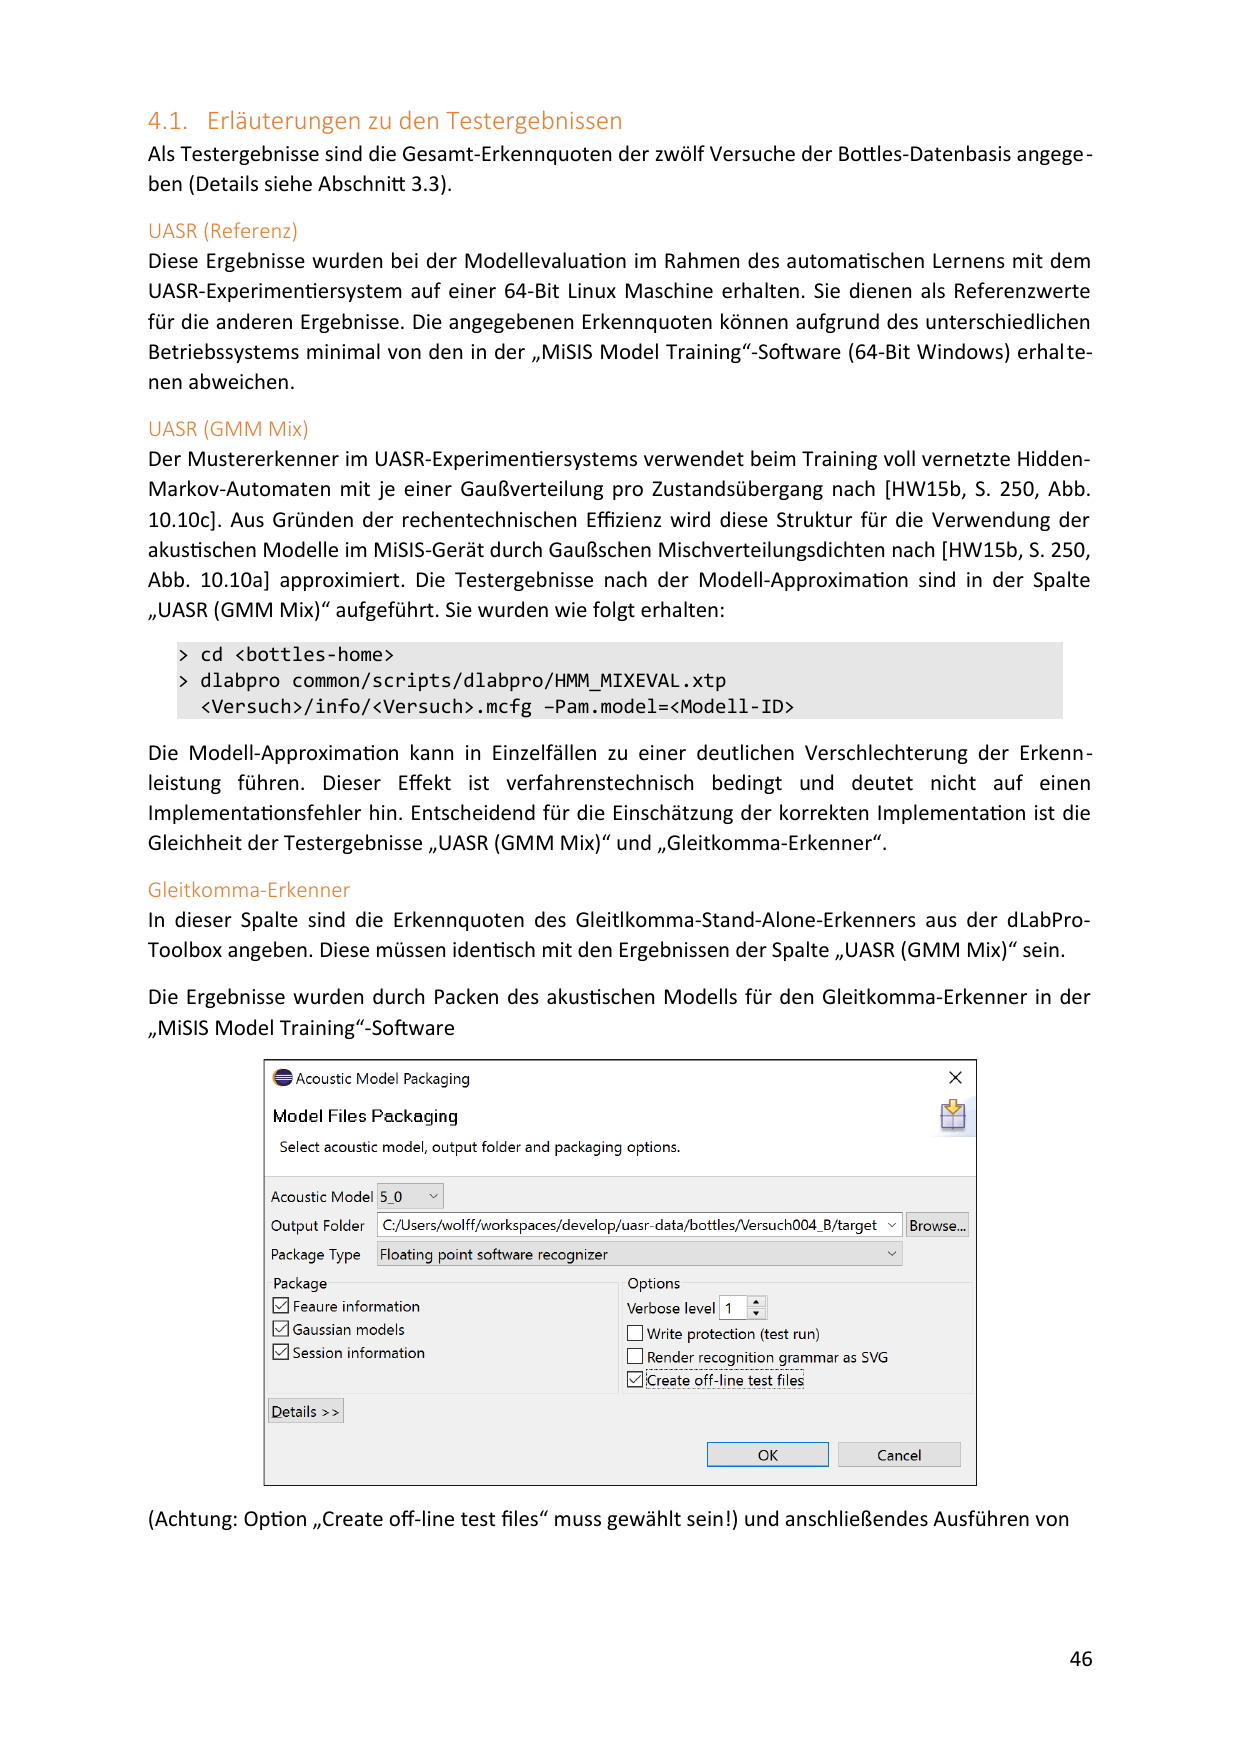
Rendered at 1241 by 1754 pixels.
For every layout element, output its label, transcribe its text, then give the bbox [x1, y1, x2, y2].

text > cd <bottles-home> > dlabpro common/scripts/dlabpro/HMM_MIXEVAL.xtp <Versuch>/info/<Versuch>.mcfg –Pam.model=<Modell-ID> [177, 642, 1063, 719]
text Die Modell-Approximation kann in Einzelfällen zu einer deutlichen Verschlechterung der Erkennleistung führen. Dieser Effekt ist verfahrenstechnisch bedingt und deutet nicht auf einen Implementationsfehler hin. Entscheidend für die Einschätzung der korrekten Implementation ist die Gleichheit der Testergebnisse „UASR (GMM Mix)“ und „Gleitkomma-Erkenner“. [148, 738, 1093, 856]
subtitle UASR (GMM Mix) [148, 414, 1093, 442]
text In dieser Spalte sind die Erkennquoten des Gleitlkomma-Stand-Alone-Erkenners aus der dLabPro-Toolbox angeben. Diese müssen identisch mit den Ergebnissen der Spalte „UASR (GMM Mix)“ sein. [148, 905, 1093, 963]
text Als Testergebnisse sind die Gesamt-Erkennquoten der zwölf Versuche der Bottles-Datenbasis angegeben (Details siehe Abschnitt 3.3). [148, 139, 1093, 197]
subtitle Erläuterungen zu den Testergebnissen [148, 103, 1093, 136]
picture [263, 1059, 977, 1486]
text (Achtung: Option „Create off-line test files“ muss gewählt sein!) und anschließendes Ausführen von [148, 1504, 1093, 1532]
text Die Ergebnisse wurden durch Packen des akustischen Modells für den Gleitkomma-Erkenner in der „MiSIS Model Training“-Software [148, 982, 1093, 1041]
subtitle UASR (Referenz) [148, 216, 1093, 244]
subtitle Gleitkomma-Erkenner [148, 875, 1093, 903]
text Diese Ergebnisse wurden bei der Modellevaluation im Rahmen des automatischen Lernens mit dem UASR-Experimentiersystem auf einer 64-Bit Linux Maschine erhalten. Sie dienen als Referenzwerte für die anderen Ergebnisse. Die angegebenen Erkennquoten können aufgrund des unterschiedlichen Betriebssystems minimal von den in der „MiSIS Model Training“-Software (64-Bit Windows) erhaltenen abweichen. [148, 246, 1093, 395]
text Der Mustererkenner im UASR-Experimentiersystems verwendet beim Training voll vernetzte Hidden-Markov-Automaten mit je einer Gaußverteilung pro Zustandsübergang nach [HW15b, S. 250, Abb. 10.10c]. Aus Gründen der rechentechnischen Effizienz wird diese Struktur für die Verwendung der akustischen Modelle im MiSIS-Gerät durch Gaußschen Mischverteilungsdichten nach [HW15b, S. 250, Abb. 10.10a] approximiert. Die Testergebnisse nach der Modell-Approximation sind in der Spalte „UASR (GMM Mix)“ aufgeführt. Sie wurden wie folgt erhalten: [148, 444, 1093, 623]
